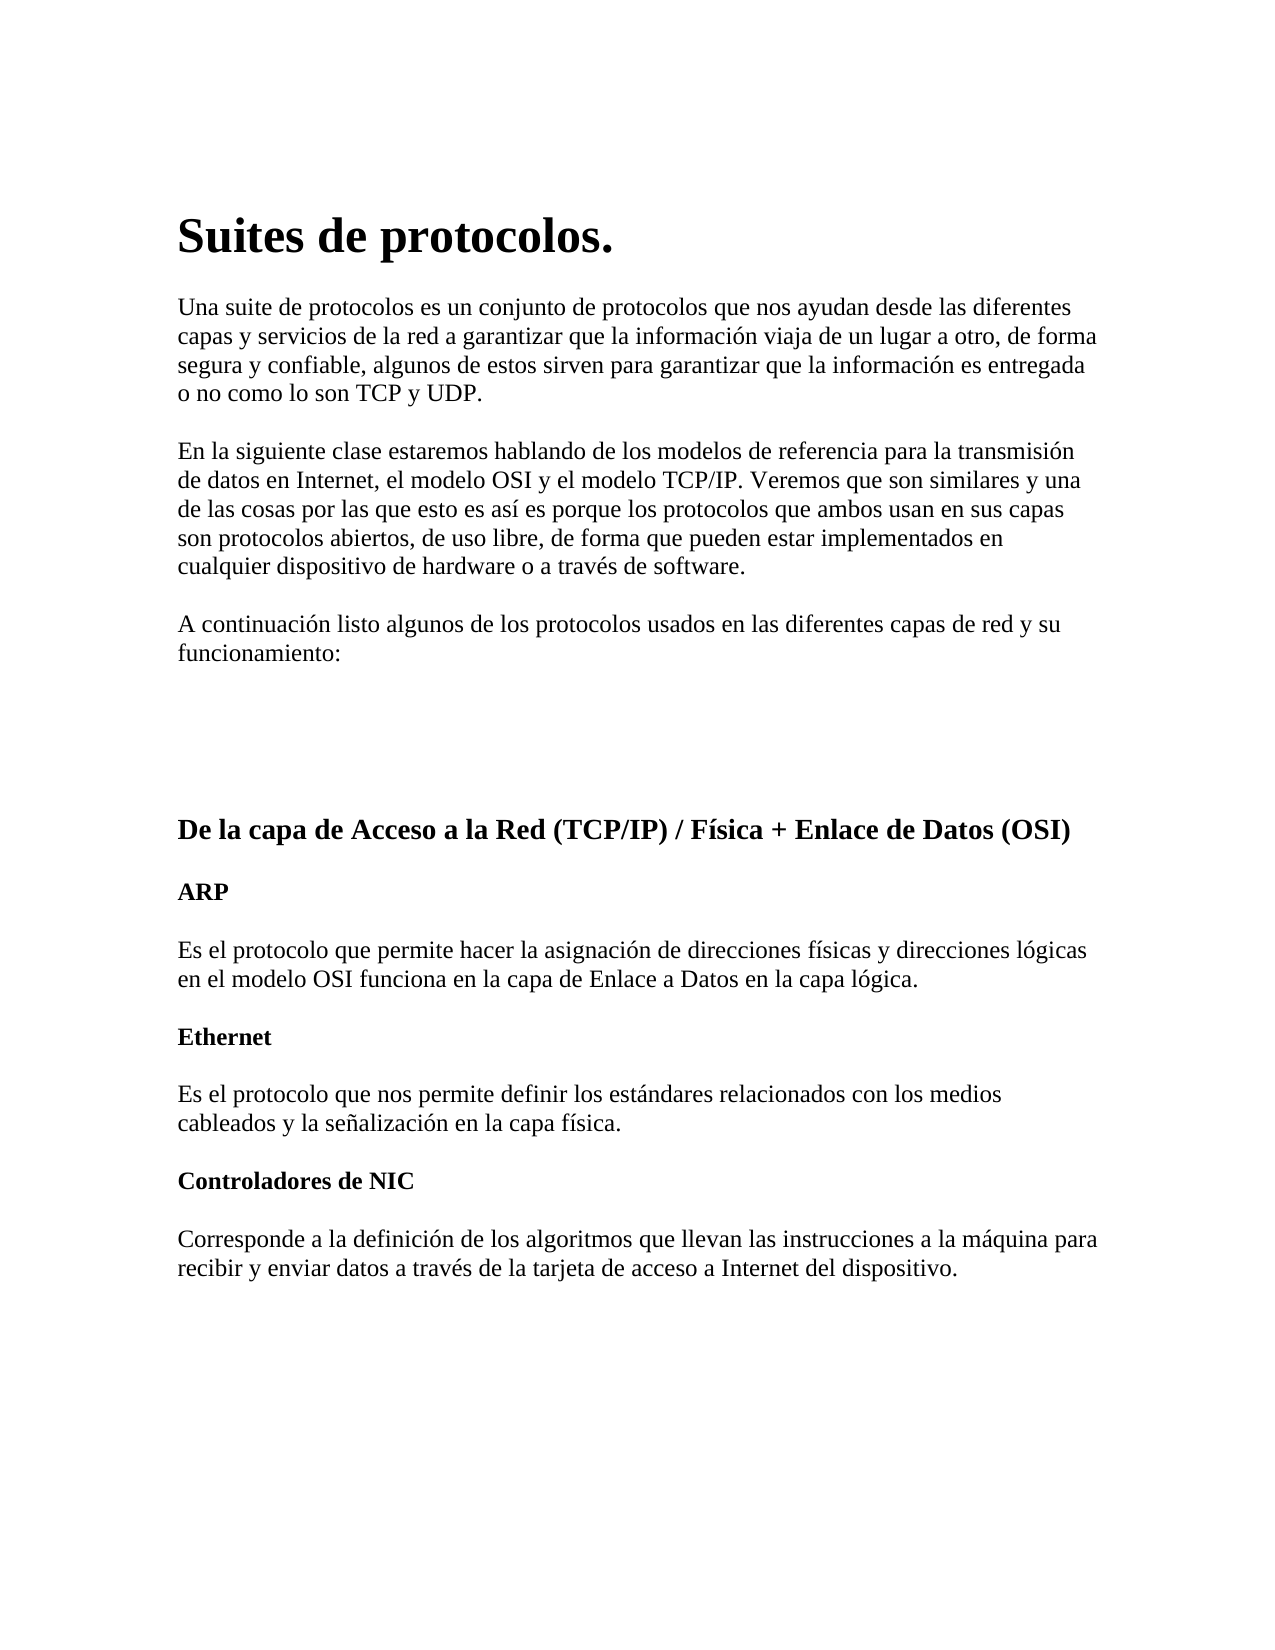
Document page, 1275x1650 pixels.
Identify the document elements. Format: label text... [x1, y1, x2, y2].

text Ethernet [177, 1022, 1098, 1050]
text Una suite de protocolos es un conjunto de protocolos que nos ayudan desde las diferentes capas y servicios de la red a garantizar que la información viaja de un lugar a otro, de forma segura y confiable, algunos de estos sirven para garantizar que la información es entregada o no como lo son TCP y UDP. [177, 292, 1098, 407]
text Controladores de NIC [177, 1166, 1098, 1195]
text Es el protocolo que permite hacer la asignación de direcciones físicas y direcciones lógicas en el modelo OSI funciona en la capa de Enlace a Datos en la capa lógica. [177, 935, 1098, 992]
text En la siguiente clase estaremos hablando de los modelos de referencia para la transmisión de datos en Internet, el modelo OSI y el modelo TCP/IP. Veremos que son similares y una de las cosas por las que esto es así es porque los protocolos que ambos usan en sus capas son protocolos abiertos, de uso libre, de forma que pueden estar implementados en cualquier dispositivo de hardware o a través de software. [177, 436, 1098, 580]
text Es el protocolo que nos permite definir los estándares relacionados con los medios cableados y la señalización en la capa física. [177, 1079, 1098, 1137]
subtitle Suites de protocolos. [177, 206, 1098, 263]
text Corresponde a la definición de los algoritmos que llevan las instrucciones a la máquina para recibir y enviar datos a través de la tarjeta de acceso a Internet del dispositivo. [177, 1224, 1098, 1282]
text A continuación listo algunos de los protocolos usados en las diferentes capas de red y su funcionamiento: [177, 609, 1098, 667]
subtitle De la capa de Acceso a la Red (TCP/IP) / Física + Enlace de Datos (OSI) [177, 812, 1098, 845]
text ARP [177, 877, 1098, 906]
